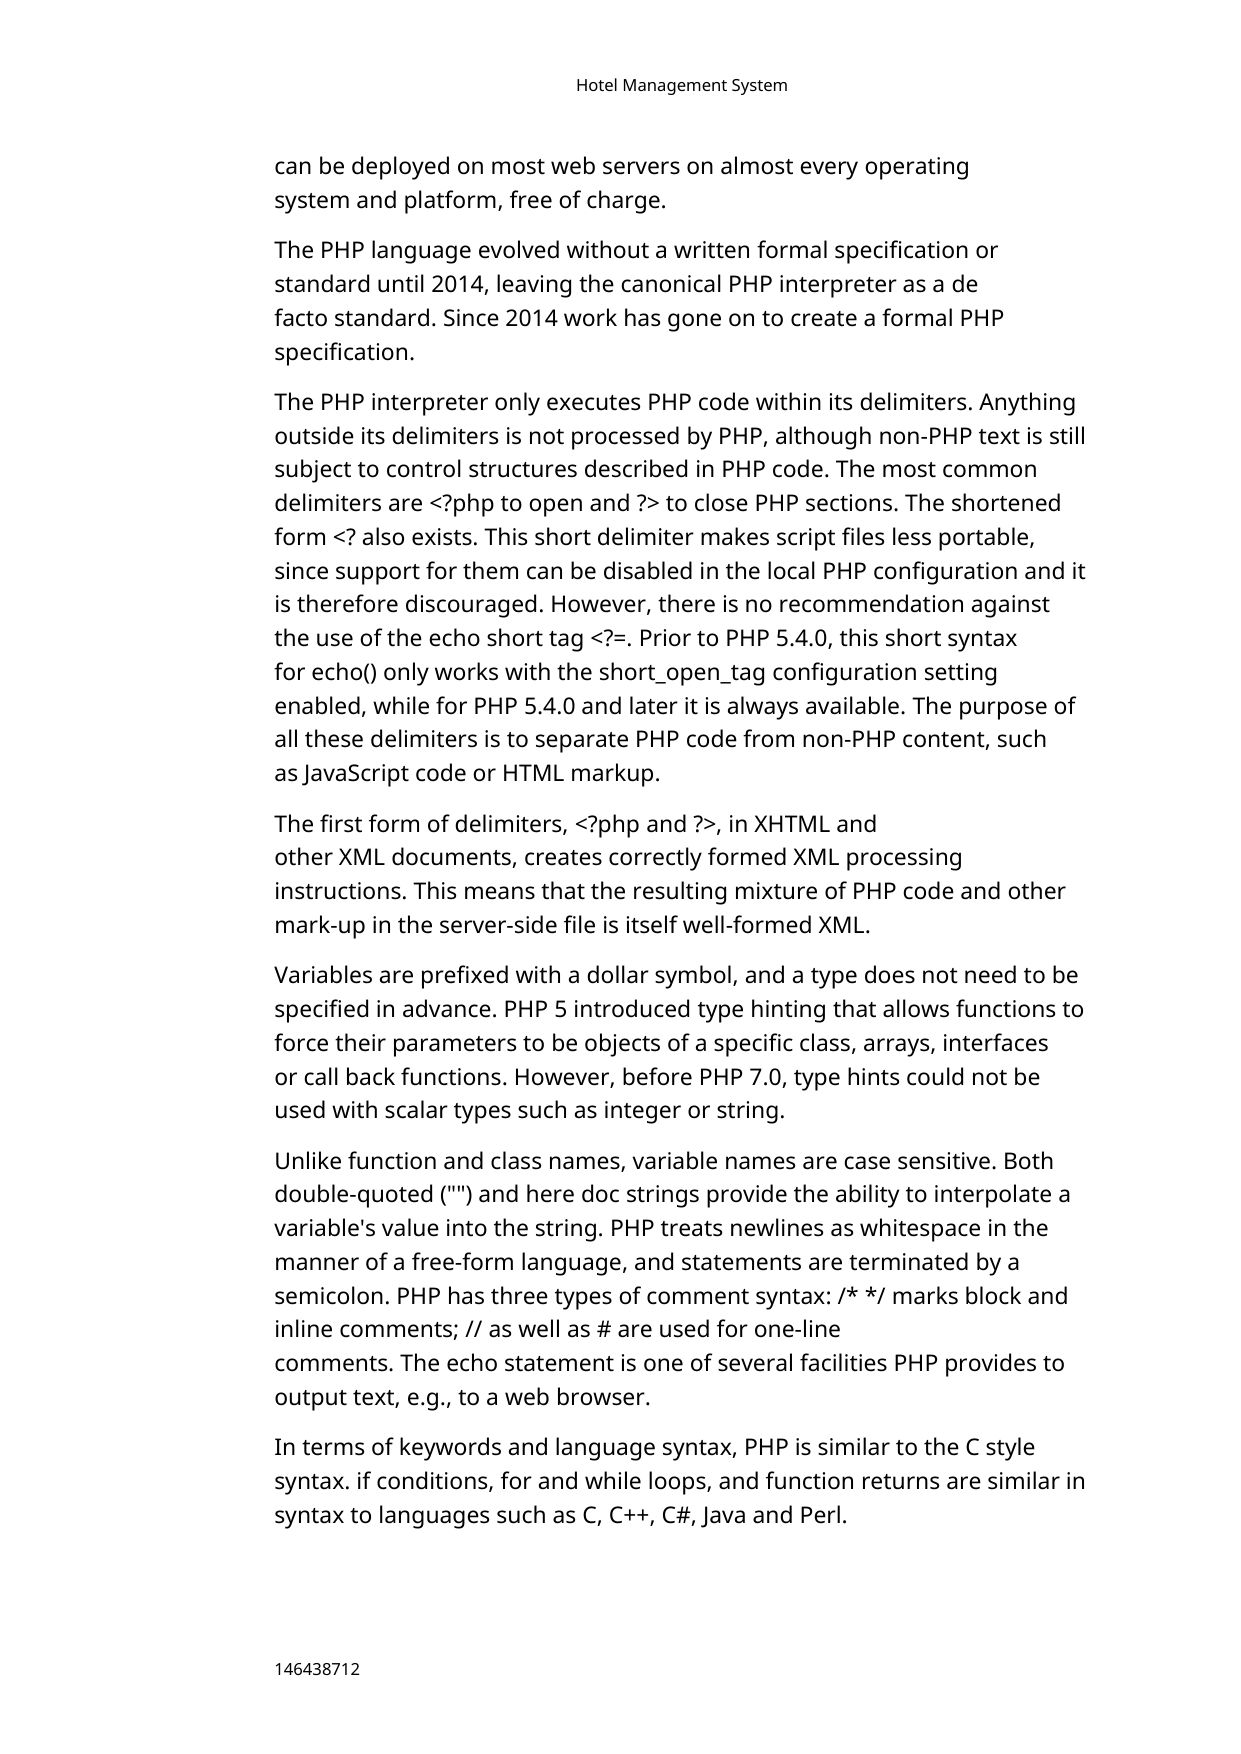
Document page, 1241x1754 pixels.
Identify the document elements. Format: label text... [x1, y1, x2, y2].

text The PHP interpreter only executes PHP code within its delimiters. Anything outside its delimiters is not processed by PHP, although non-PHP text is still subject to control structures described in PHP code. The most common delimiters are <?php to open and ?> to close PHP sections. The shortened form <? also exists. This short delimiter makes script files less portable, since support for them can be disabled in the local PHP configuration and it is therefore discouraged. However, there is no recommendation against the use of the echo short tag <?=. Prior to PHP 5.4.0, this short syntax for echo() only works with the short_open_tag configuration setting enabled, while for PHP 5.4.0 and later it is always available. The purpose of all these delimiters is to separate PHP code from non-PHP content, such as JavaScript code or HTML markup. [274, 386, 1090, 788]
text Variables are prefixed with a dollar symbol, and a type does not need to be specified in advance. PHP 5 introduced type hinting that allows functions to force their parameters to be objects of a specific class, arrays, interfaces or call back functions. However, before PHP 7.0, type hints could not be used with scalar types such as integer or string. [274, 959, 1090, 1125]
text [274, 150, 1090, 215]
text The PHP language evolved without a written formal specification or standard until 2014, leaving the canonical PHP interpreter as a de facto standard. Since 2014 work has gone on to create a formal PHP specification. [274, 234, 1090, 367]
text In terms of keywords and language syntax, PHP is similar to the C style syntax. if conditions, for and while loops, and function returns are similar in syntax to languages such as C, C++, C#, Java and Perl. [274, 1431, 1090, 1530]
text The first form of delimiters, <?php and ?>, in XHTML and other XML documents, creates correctly formed XML processing instructions. This means that the resulting mixture of PHP code and other mark-up in the server-side file is itself well-formed XML. [274, 807, 1090, 940]
text Unlike function and class names, variable names are case sensitive. Both double-quoted ("") and here doc strings provide the ability to interpolate a variable's value into the string. PHP treats newlines as whitespace in the manner of a free-form language, and statements are terminated by a semicolon. PHP has three types of comment syntax: /* */ marks block and inline comments; // as well as # are used for one-line comments. The echo statement is one of several facilities PHP provides to output text, e.g., to a web browser. [274, 1144, 1090, 1412]
